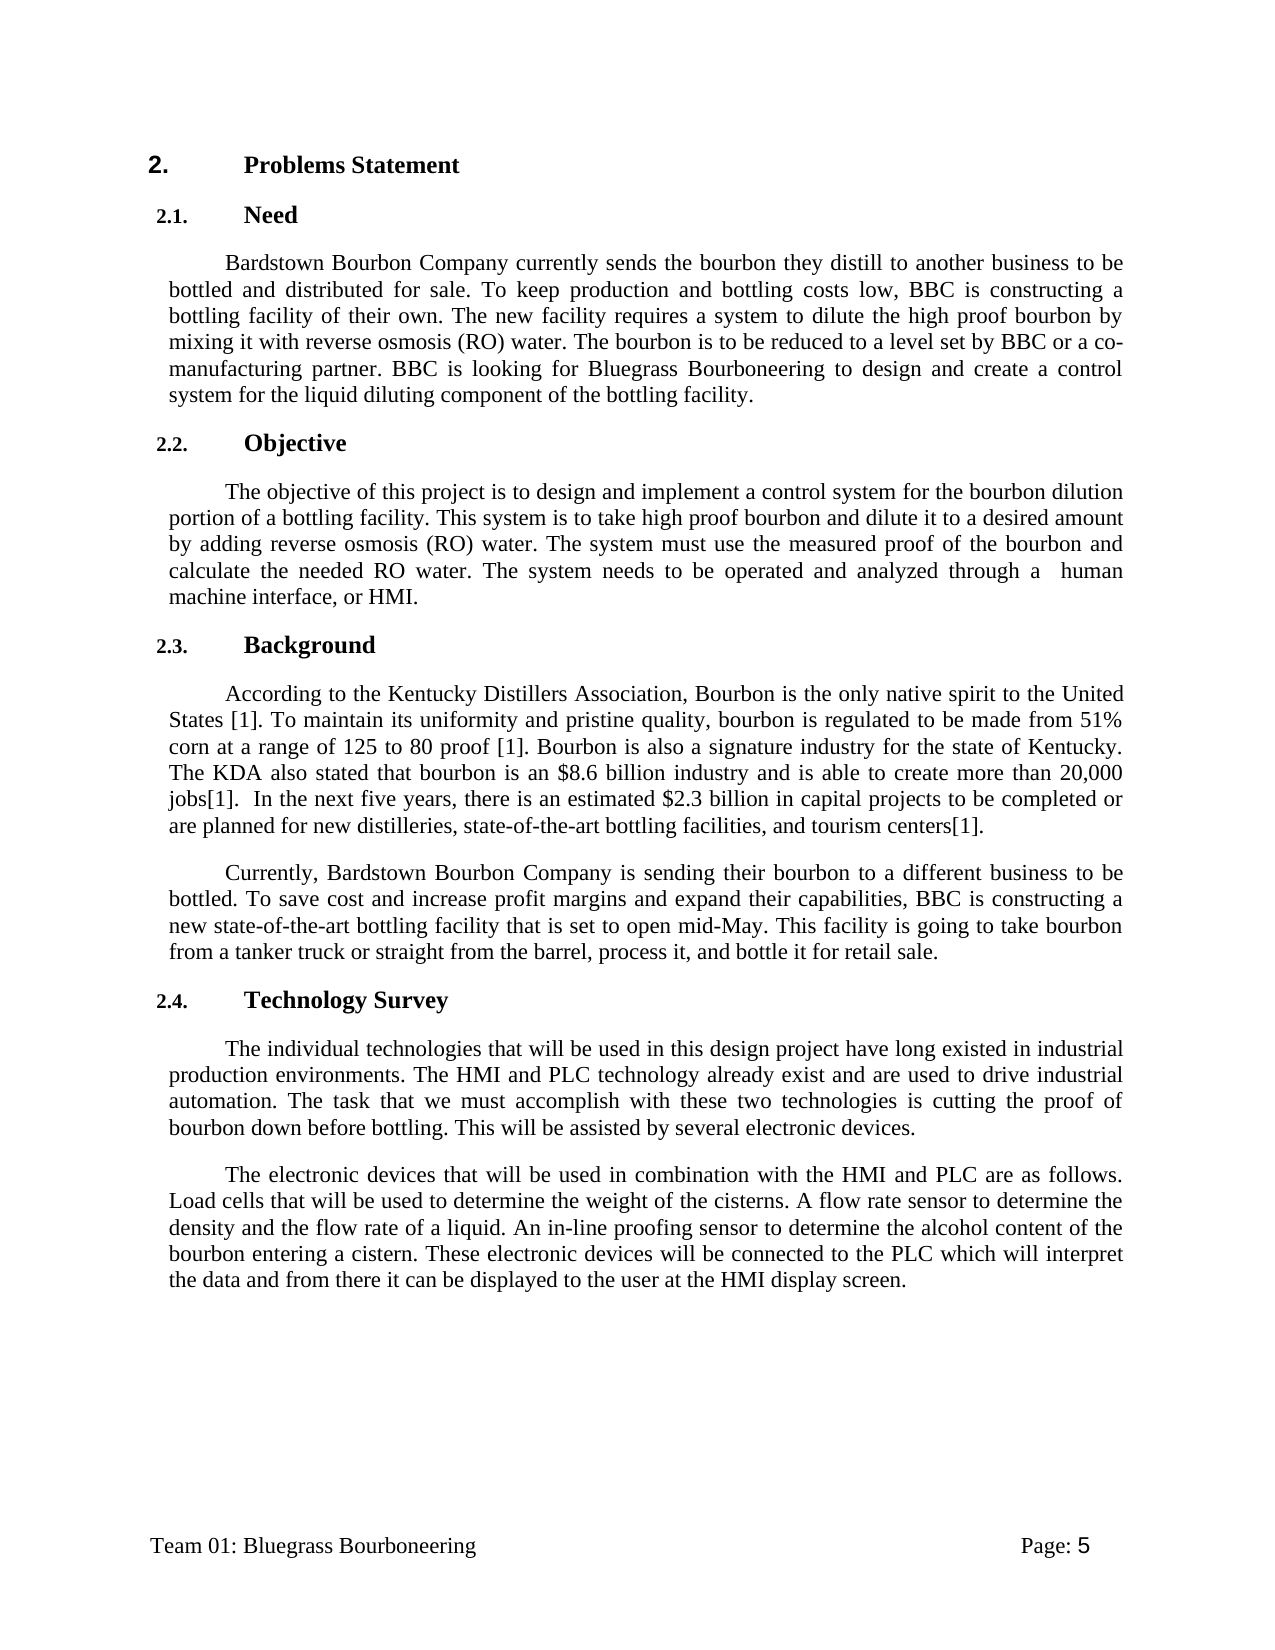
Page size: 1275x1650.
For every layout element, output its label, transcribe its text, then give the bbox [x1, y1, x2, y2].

text The individual technologies that will be used in this design project have long existed in industrial production environments. The HMI and PLC technology already exist and are used to drive industrial automation. The task that we must accomplish with these two technologies is cutting the proof of bourbon down before bottling. This will be assisted by several electronic devices. [169, 1035, 1125, 1140]
text Currently, Bardstown Bourbon Company is sending their bourbon to a different business to be bottled. To save cost and increase profit margins and expand their capabilities, BBC is constructing a new state-of-the-art bottling facility that is set to open mid-May. This facility is going to take bourbon from a tanker truck or straight from the barrel, process it, and bottle it for retail sale. [169, 859, 1125, 964]
list Background [187, 630, 1125, 659]
list Technology Survey [187, 985, 1125, 1014]
text The electronic devices that will be used in combination with the HMI and PLC are as follows. Load cells that will be used to determine the weight of the cisterns. A flow rate sensor to determine the density and the flow rate of a liquid. An in-line proofing sensor to determine the alcohol content of the bourbon entering a cistern. These electronic devices will be connected to the PLC which will interpret the data and from there it can be displayed to the user at the HMI display screen. [169, 1161, 1125, 1293]
list Problems Statement [169, 150, 1125, 179]
text The objective of this project is to design and implement a control system for the bourbon dilution portion of a bottling facility. This system is to take high proof bourbon and dilute it to a desired amount by adding reverse osmosis (RO) water. The system must use the measured proof of the bourbon and calculate the needed RO water. The system needs to be operated and analyzed through a human machine interface, or HMI. [169, 478, 1125, 609]
list Need [187, 200, 1125, 228]
text According to the Kentucky Distillers Association, Bourbon is the only native spirit to the United States [1]. To maintain its uniformity and pristine quality, bourbon is regulated to be made from 51% corn at a range of 125 to 80 proof [1]. Bourbon is also a signature industry for the state of Kentucky. The KDA also stated that bourbon is an $8.6 billion industry and is able to create more than 20,000 jobs[1]. In the next five years, there is an estimated $2.3 billion in capital projects to be completed or are planned for new distilleries, state-of-the-art bottling facilities, and tourism centers[1]. [169, 680, 1125, 838]
text Bardstown Bourbon Company currently sends the bourbon they distill to another business to be bottled and distributed for sale. To keep production and bottling costs low, BBC is constructing a bottling facility of their own. The new facility requires a system to dilute the high proof bourbon by mixing it with reverse osmosis (RO) water. The bourbon is to be reduced to a level set by BBC or a co-manufacturing partner. BBC is looking for Bluegrass Bourboneering to design and create a control system for the liquid diluting component of the bottling facility. [169, 249, 1125, 407]
list Objective [187, 428, 1125, 457]
